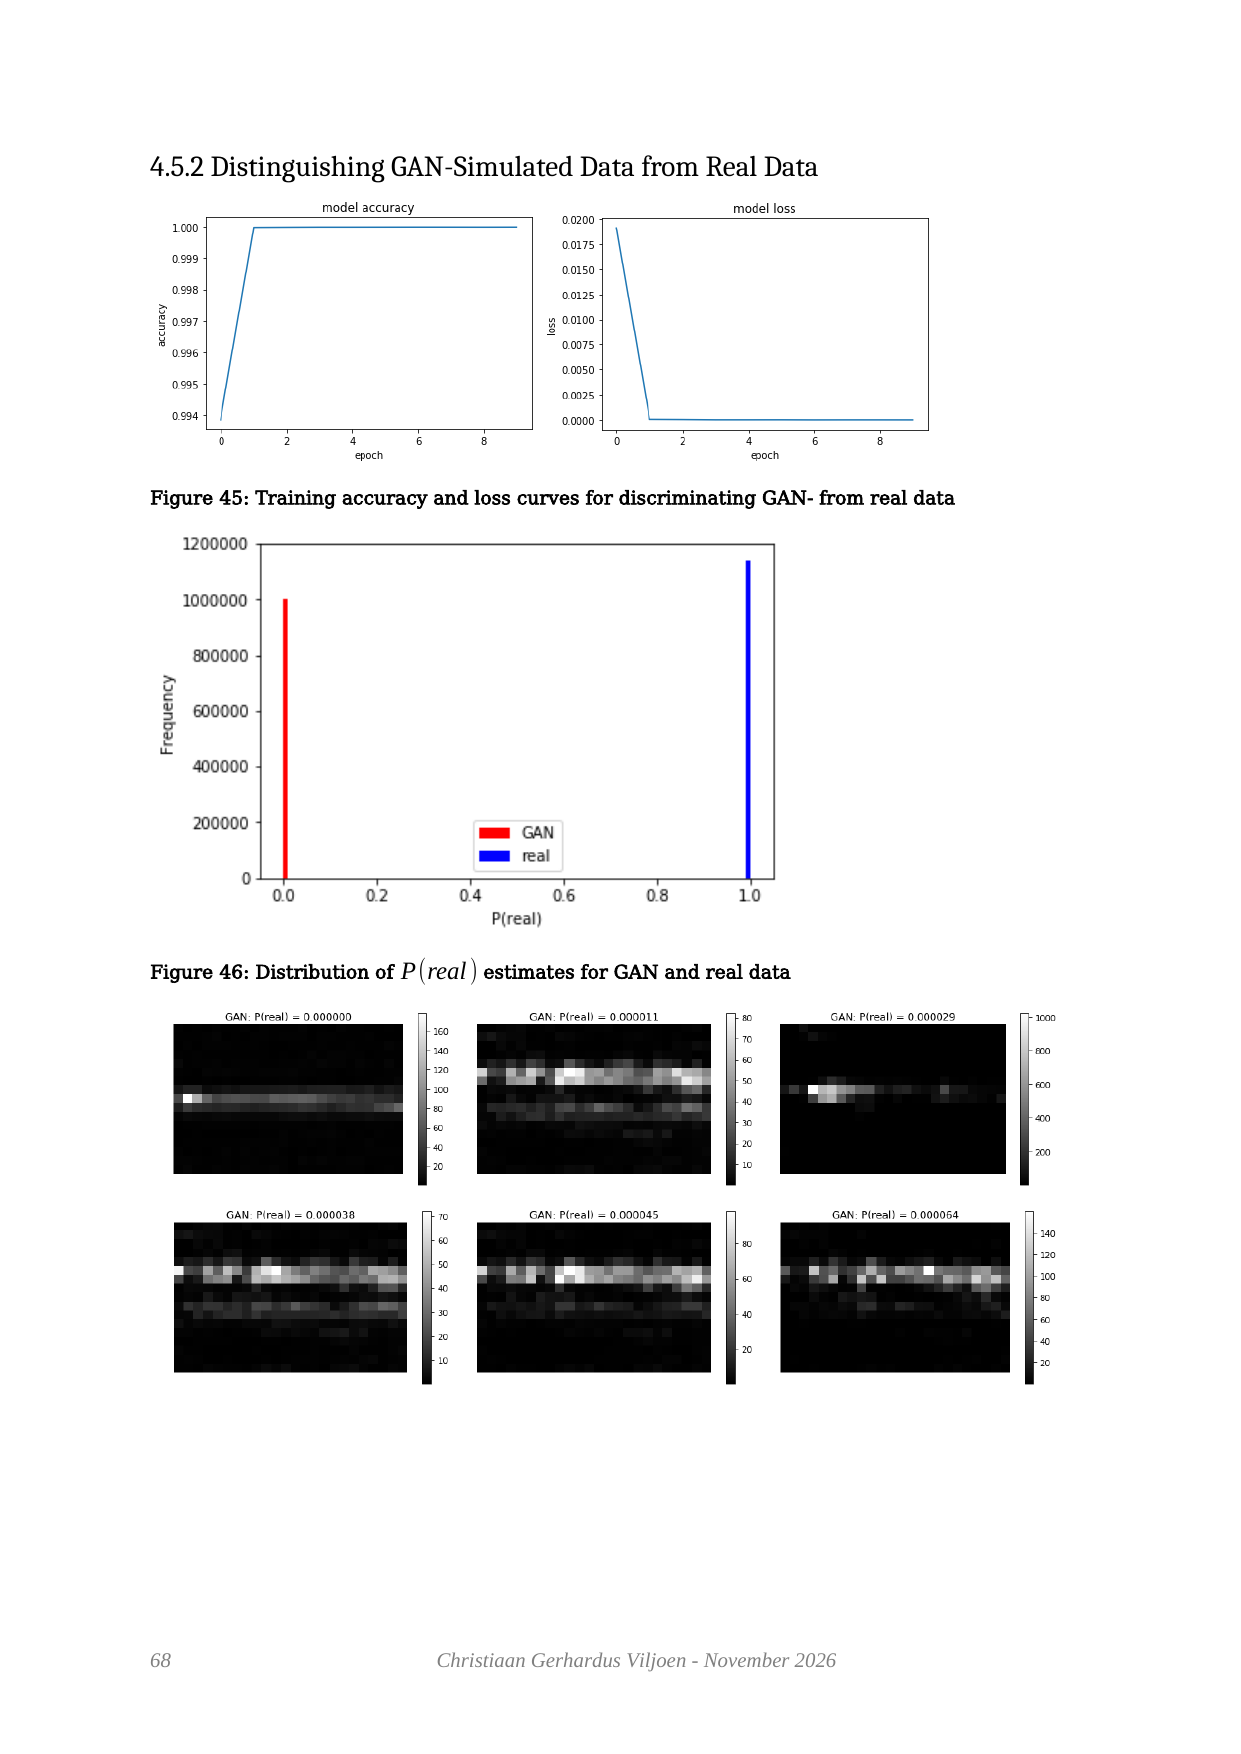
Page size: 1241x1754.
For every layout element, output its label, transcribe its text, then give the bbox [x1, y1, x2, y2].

picture [150, 196, 937, 466]
picture [150, 1005, 1061, 1193]
picture [150, 527, 789, 937]
text Figure 46: Distribution of estimates for GAN and real data [150, 956, 1090, 986]
picture [150, 1204, 1061, 1392]
subtitle Distinguishing GAN-Simulated Data from Real Data [150, 150, 1090, 183]
text Figure 45: Training accuracy and loss curves for discriminating GAN- from real data [150, 486, 1090, 508]
